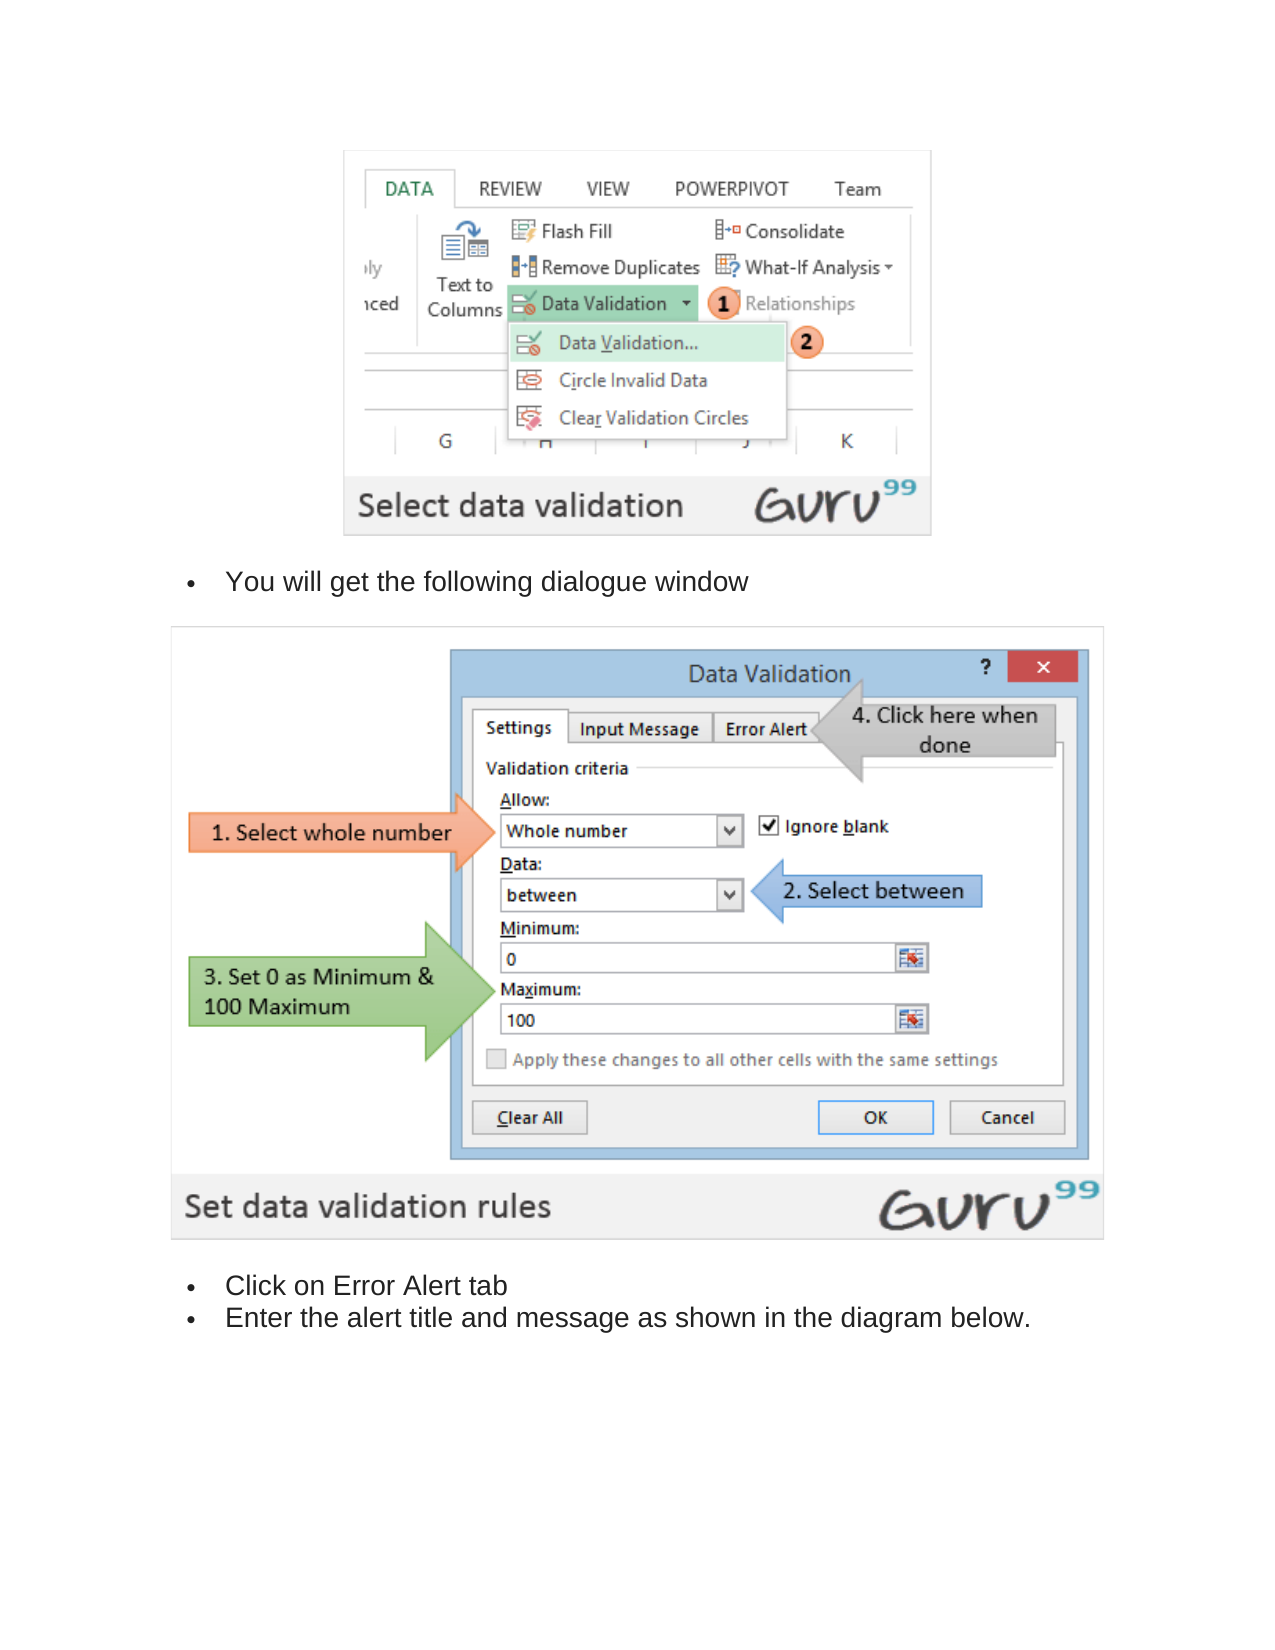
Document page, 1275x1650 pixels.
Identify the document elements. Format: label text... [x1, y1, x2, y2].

list You will get the following dialogue window [187, 565, 1125, 597]
picture [170, 626, 1105, 1240]
list Enter the alert title and message as shown in the diagram below. [187, 1301, 1125, 1334]
picture [343, 150, 932, 536]
list Click on Error Alert tab [187, 1269, 1125, 1301]
